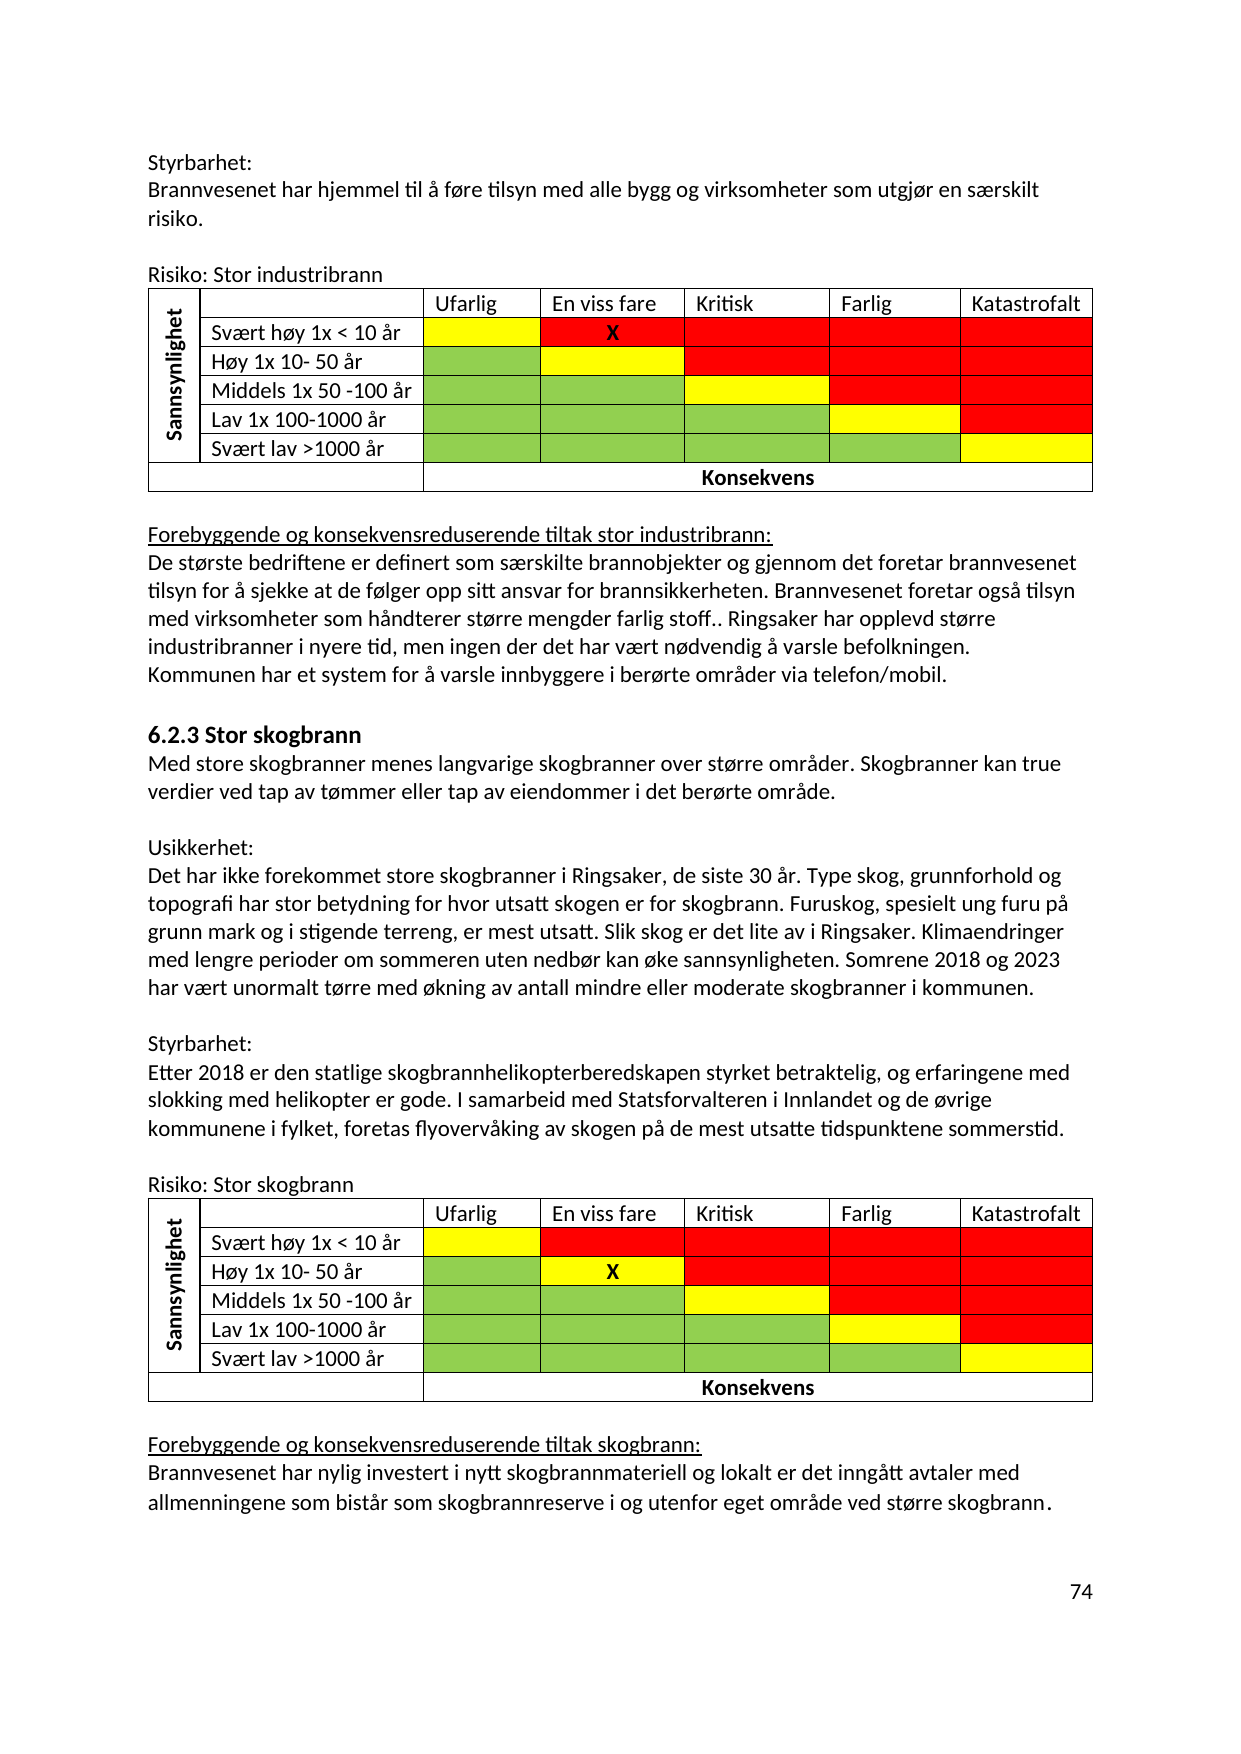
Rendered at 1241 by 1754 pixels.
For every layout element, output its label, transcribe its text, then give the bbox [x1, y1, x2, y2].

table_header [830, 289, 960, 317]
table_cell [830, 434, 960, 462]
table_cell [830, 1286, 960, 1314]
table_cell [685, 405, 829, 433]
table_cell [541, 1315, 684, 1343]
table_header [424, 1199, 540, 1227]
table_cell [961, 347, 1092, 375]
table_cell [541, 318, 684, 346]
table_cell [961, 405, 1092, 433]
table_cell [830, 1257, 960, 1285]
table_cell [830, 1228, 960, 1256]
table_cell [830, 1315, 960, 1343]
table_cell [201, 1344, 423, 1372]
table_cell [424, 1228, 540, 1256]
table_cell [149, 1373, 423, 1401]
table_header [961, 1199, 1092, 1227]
text Det har ikke forekommet store skogbranner i Ringsaker, de siste 30 år. Type skog, grunnforhold og topografi har stor betydning for hvor utsatt skogen er for skogbrann. Furuskog, spesielt ung furu på grunn mark og i stigende terreng, er mest utsatt. Slik skog er det lite av i Ringsaker. Klimaendringer med lengre perioder om sommeren uten nedbør kan øke sannsynligheten. Somrene 2018 og 2023 har vært unormalt tørre med økning av antall mindre eller moderate skogbranner i kommunen. [148, 861, 1093, 1002]
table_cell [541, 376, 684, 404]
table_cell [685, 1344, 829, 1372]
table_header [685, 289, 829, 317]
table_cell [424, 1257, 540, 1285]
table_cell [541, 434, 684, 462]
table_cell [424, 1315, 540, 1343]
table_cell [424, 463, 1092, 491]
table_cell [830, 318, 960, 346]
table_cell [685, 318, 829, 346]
text Med store skogbranner menes langvarige skogbranner over større områder. Skogbranner kan true verdier ved tap av tømmer eller tap av eiendommer i det berørte område. [148, 749, 1093, 805]
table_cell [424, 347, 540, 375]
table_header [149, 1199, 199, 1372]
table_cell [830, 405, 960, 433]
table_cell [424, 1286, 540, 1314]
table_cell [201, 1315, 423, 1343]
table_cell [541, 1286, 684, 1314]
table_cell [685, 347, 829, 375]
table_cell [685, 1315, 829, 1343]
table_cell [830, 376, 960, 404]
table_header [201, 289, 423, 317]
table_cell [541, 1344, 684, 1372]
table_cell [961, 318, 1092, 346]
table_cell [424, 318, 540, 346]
text 6.2.3 Stor skogbrann [148, 719, 1093, 749]
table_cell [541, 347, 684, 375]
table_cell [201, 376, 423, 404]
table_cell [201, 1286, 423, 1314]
text Styrbarhet: Brannvesenet har hjemmel til å føre tilsyn med alle bygg og virksomheter som utgjør en særskilt risiko. [148, 148, 1093, 232]
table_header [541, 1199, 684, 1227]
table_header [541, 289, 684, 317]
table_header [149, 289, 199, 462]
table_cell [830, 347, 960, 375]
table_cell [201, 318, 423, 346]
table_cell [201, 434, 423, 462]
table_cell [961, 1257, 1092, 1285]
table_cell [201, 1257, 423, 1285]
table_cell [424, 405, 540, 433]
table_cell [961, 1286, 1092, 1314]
text Brannvesenet har nylig investert i nytt skogbrannmateriell og lokalt er det inngått avtaler med allmenningene som bistår som skogbrannreserve i og utenfor eget område ved større skogbrann. [148, 1458, 1093, 1545]
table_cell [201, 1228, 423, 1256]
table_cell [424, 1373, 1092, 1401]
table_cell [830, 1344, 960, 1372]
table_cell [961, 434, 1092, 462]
text Risiko: Stor industribrann [148, 232, 1093, 288]
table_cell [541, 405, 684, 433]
text Usikkerhet: [148, 833, 1093, 861]
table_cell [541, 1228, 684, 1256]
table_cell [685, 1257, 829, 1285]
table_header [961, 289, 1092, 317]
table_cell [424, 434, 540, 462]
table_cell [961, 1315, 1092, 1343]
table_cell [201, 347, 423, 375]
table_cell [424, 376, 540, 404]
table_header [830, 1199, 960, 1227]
text Etter 2018 er den statlige skogbrannhelikopterberedskapen styrket betraktelig, og erfaringene med slokking med helikopter er gode. I samarbeid med Statsforvalteren i Innlandet og de øvrige kommunene i fylket, foretas flyovervåking av skogen på de mest utsatte tidspunktene sommerstid. Risiko: Stor skogbrann [148, 1058, 1093, 1198]
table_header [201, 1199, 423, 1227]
text Styrbarhet: [148, 1029, 1093, 1058]
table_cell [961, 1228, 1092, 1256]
text Forebyggende og konsekvensreduserende tiltak stor industribrann: [148, 520, 1093, 548]
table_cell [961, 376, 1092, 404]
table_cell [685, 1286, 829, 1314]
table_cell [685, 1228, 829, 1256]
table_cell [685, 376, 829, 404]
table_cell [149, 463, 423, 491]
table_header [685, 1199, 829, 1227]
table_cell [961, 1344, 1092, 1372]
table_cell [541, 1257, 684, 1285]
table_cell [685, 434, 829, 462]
text De største bedriftene er definert som særskilte brannobjekter og gjennom det foretar brannvesenet tilsyn for å sjekke at de følger opp sitt ansvar for brannsikkerheten. Brannvesenet foretar også tilsyn med virksomheter som håndterer større mengder farlig stoff.. Ringsaker har opplevd større industribranner i nyere tid, men ingen der det har vært nødvendig å varsle befolkningen. Kommunen har et system for å varsle innbyggere i berørte områder via telefon/mobil. [148, 548, 1093, 688]
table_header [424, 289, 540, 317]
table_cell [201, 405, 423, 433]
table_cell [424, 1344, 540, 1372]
text Forebyggende og konsekvensreduserende tiltak skogbrann: [148, 1430, 1093, 1458]
